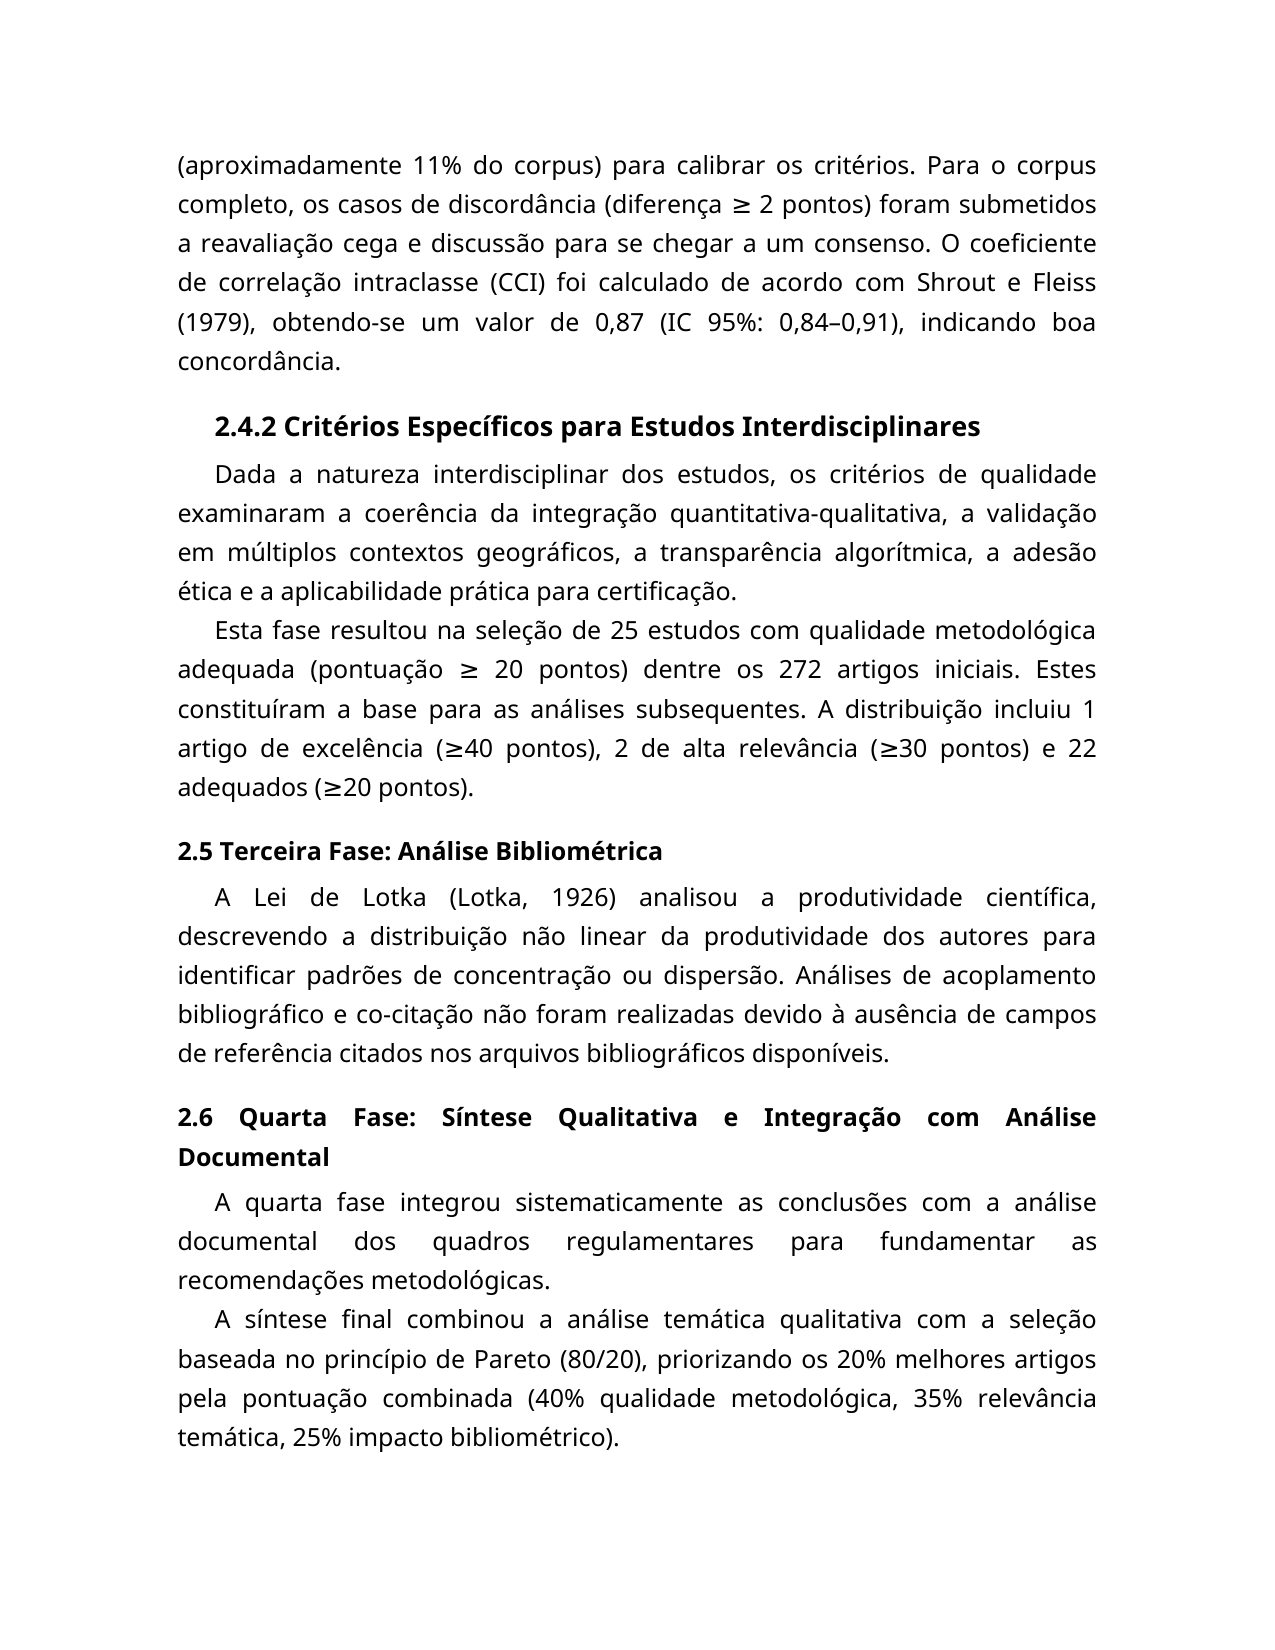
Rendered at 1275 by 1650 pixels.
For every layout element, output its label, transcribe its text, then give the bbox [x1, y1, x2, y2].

subtitle 2.4.2 Critérios Específicos para Estudos Interdisciplinares [177, 408, 1098, 444]
text A síntese final combinou a análise temática qualitativa com a seleção baseada no princípio de Pareto (80/20), priorizando os 20% melhores artigos pela pontuação combinada (40% qualidade metodológica, 35% relevância temática, 25% impacto bibliométrico). [177, 1302, 1098, 1454]
text Esta fase resultou na seleção de 25 estudos com qualidade metodológica adequada (pontuação ≥ 20 pontos) dentre os 272 artigos iniciais. Estes constituíram a base para as análises subsequentes. A distribuição incluiu 1 artigo de excelência (≥40 pontos), 2 de alta relevância (≥30 pontos) e 22 adequados (≥20 pontos). [177, 613, 1098, 804]
subtitle 2.5 Terceira Fase: Análise Bibliométrica [177, 834, 1098, 868]
subtitle 2.6 Quarta Fase: Síntese Qualitativa e Integração com Análise Documental [177, 1100, 1098, 1173]
